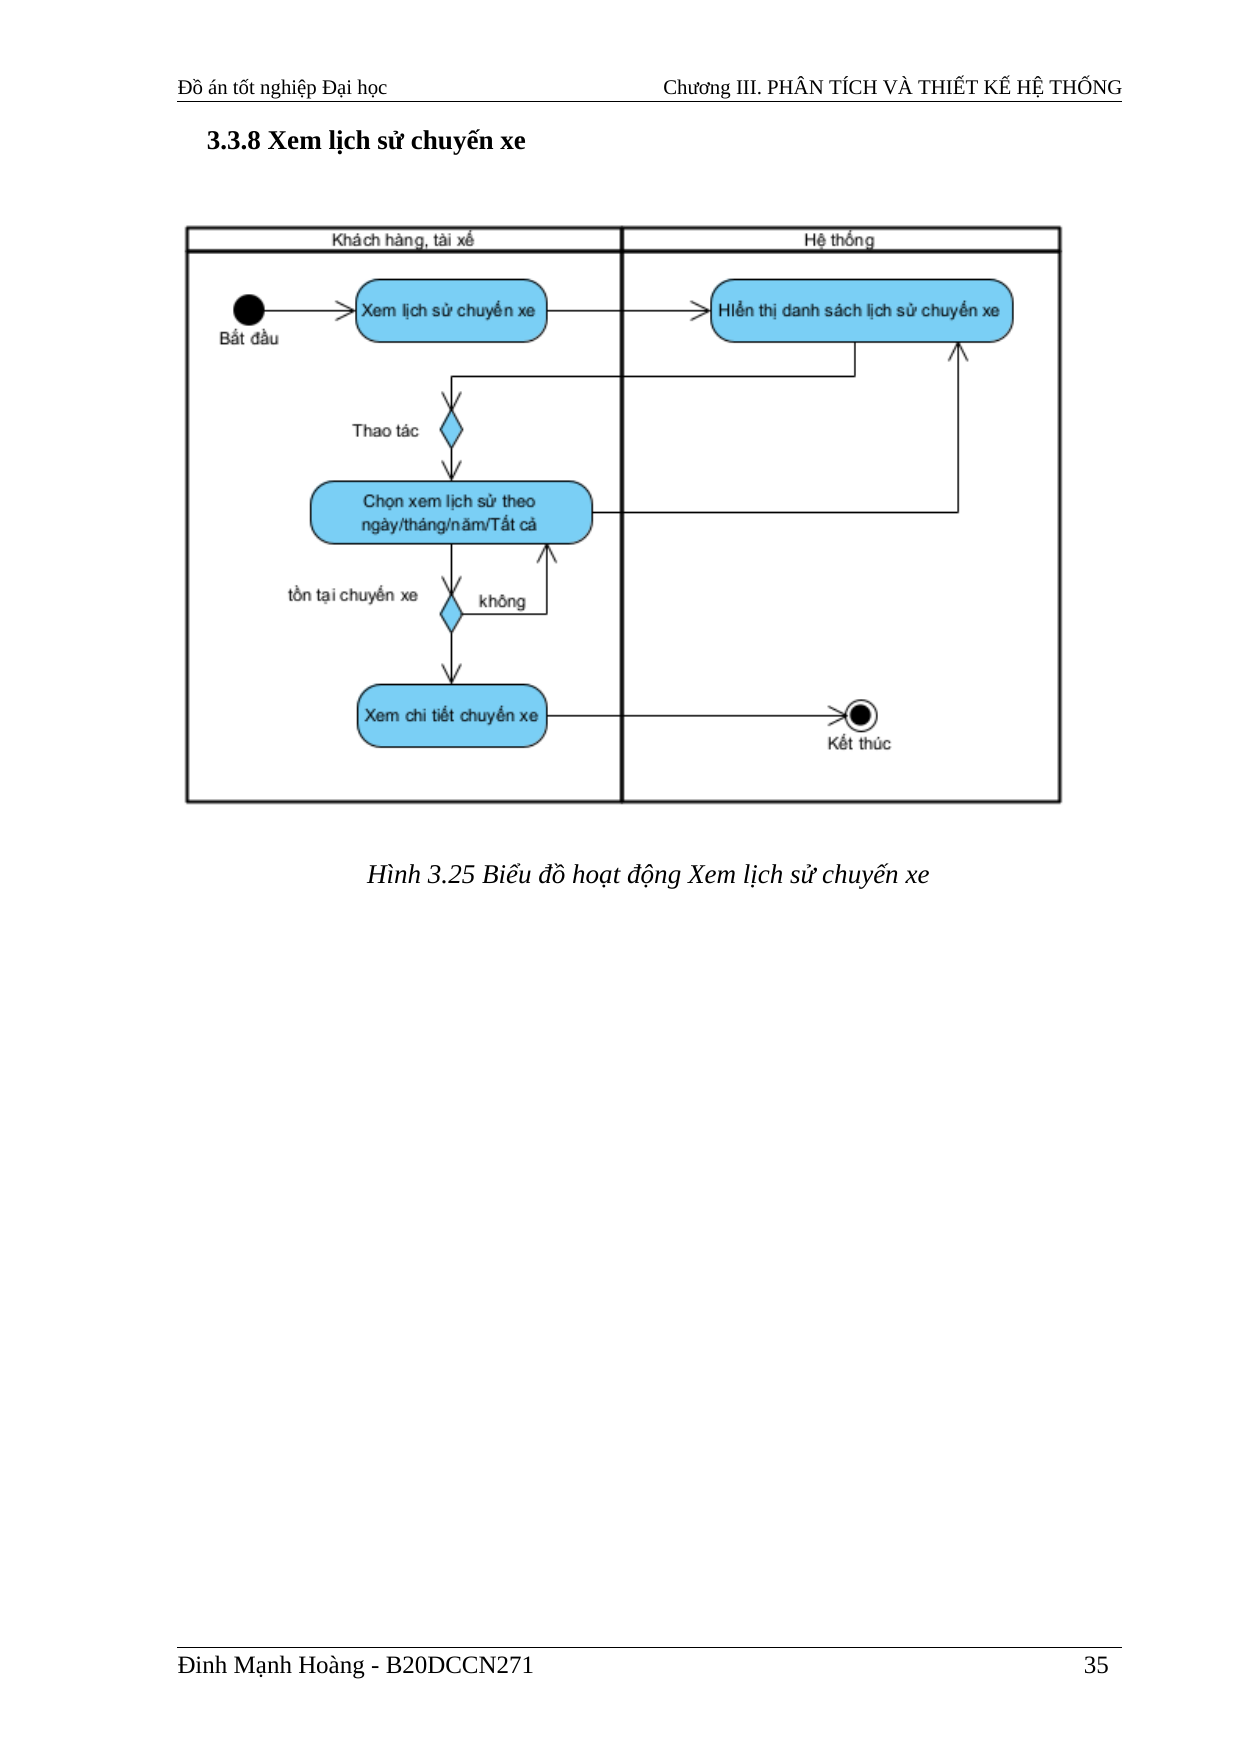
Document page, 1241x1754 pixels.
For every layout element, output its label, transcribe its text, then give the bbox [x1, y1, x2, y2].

subtitle 3.3.8 Xem lịch sử chuyến xe [207, 124, 1122, 155]
picture [182, 218, 1064, 806]
